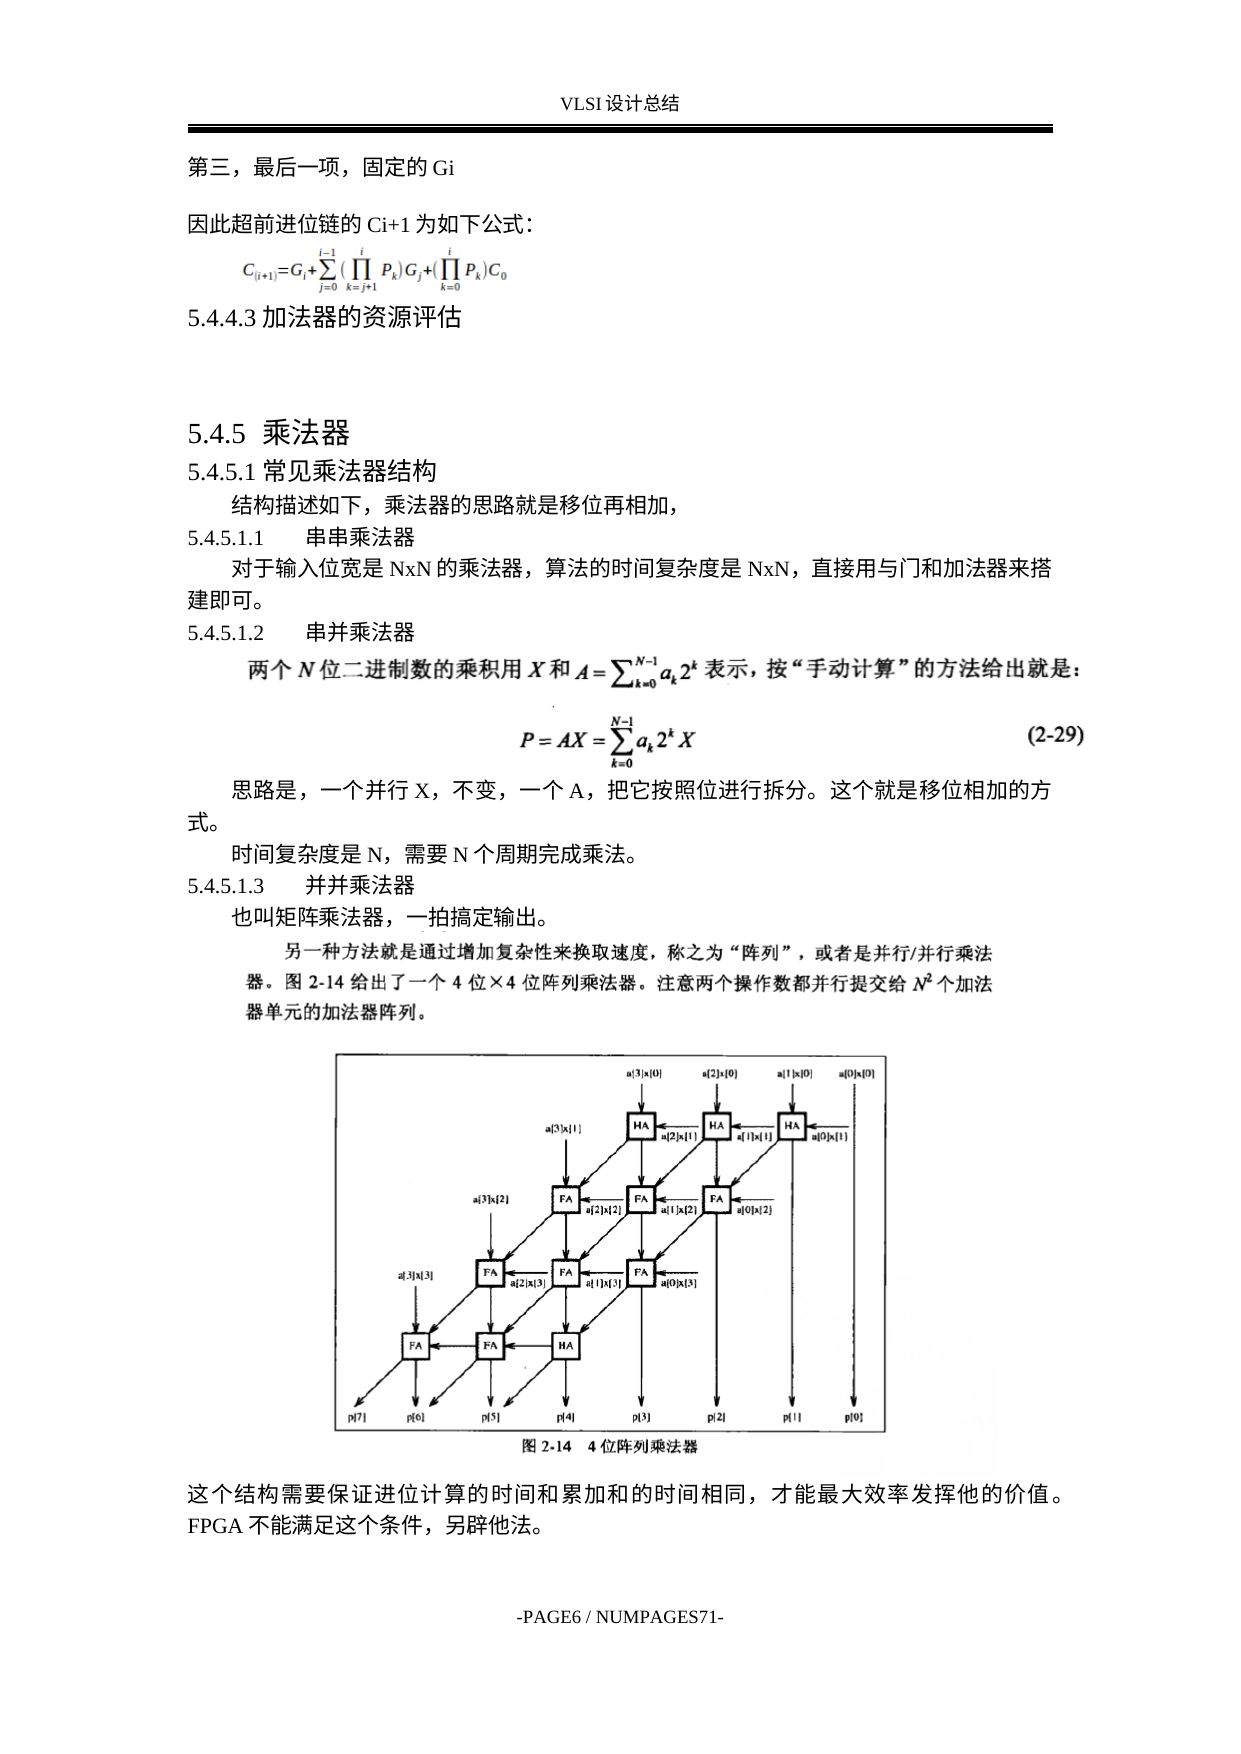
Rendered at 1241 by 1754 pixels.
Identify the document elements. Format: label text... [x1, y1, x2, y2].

text 也叫矩阵乘法器，一拍搞定输出。 [187, 900, 1053, 932]
text 因此超前进位链的Ci+1为如下公式： [187, 207, 1053, 238]
subtitle 串并乘法器 [187, 615, 1053, 646]
text 对于输入位宽是NxN的乘法器，算法的时间复杂度是NxN，直接用与门和加法器来搭建即可。 [187, 551, 1053, 615]
text 时间复杂度是N，需要N个周期完成乘法。 [187, 837, 1053, 868]
subtitle 加法器的资源评估 [187, 298, 1053, 334]
picture [231, 646, 1096, 774]
text 第三，最后一项，固定的Gi [187, 150, 1053, 182]
subtitle 并并乘法器 [187, 868, 1053, 900]
subtitle 乘法器 [187, 409, 1053, 452]
picture [231, 238, 517, 298]
text 思路是，一个并行X，不变，一个A，把它按照位进行拆分。这个就是移位相加的方式。 [187, 773, 1053, 837]
text 这个结构需要保证进位计算的时间和累加和的时间相同，才能最大效率发挥他的价值。FPGA不能满足这个条件，另辟他法。 [187, 1477, 1053, 1540]
subtitle 串串乘法器 [187, 520, 1053, 551]
text 结构描述如下，乘法器的思路就是移位再相加， [187, 488, 1053, 520]
picture [242, 931, 999, 1477]
subtitle 常见乘法器结构 [187, 452, 1053, 488]
